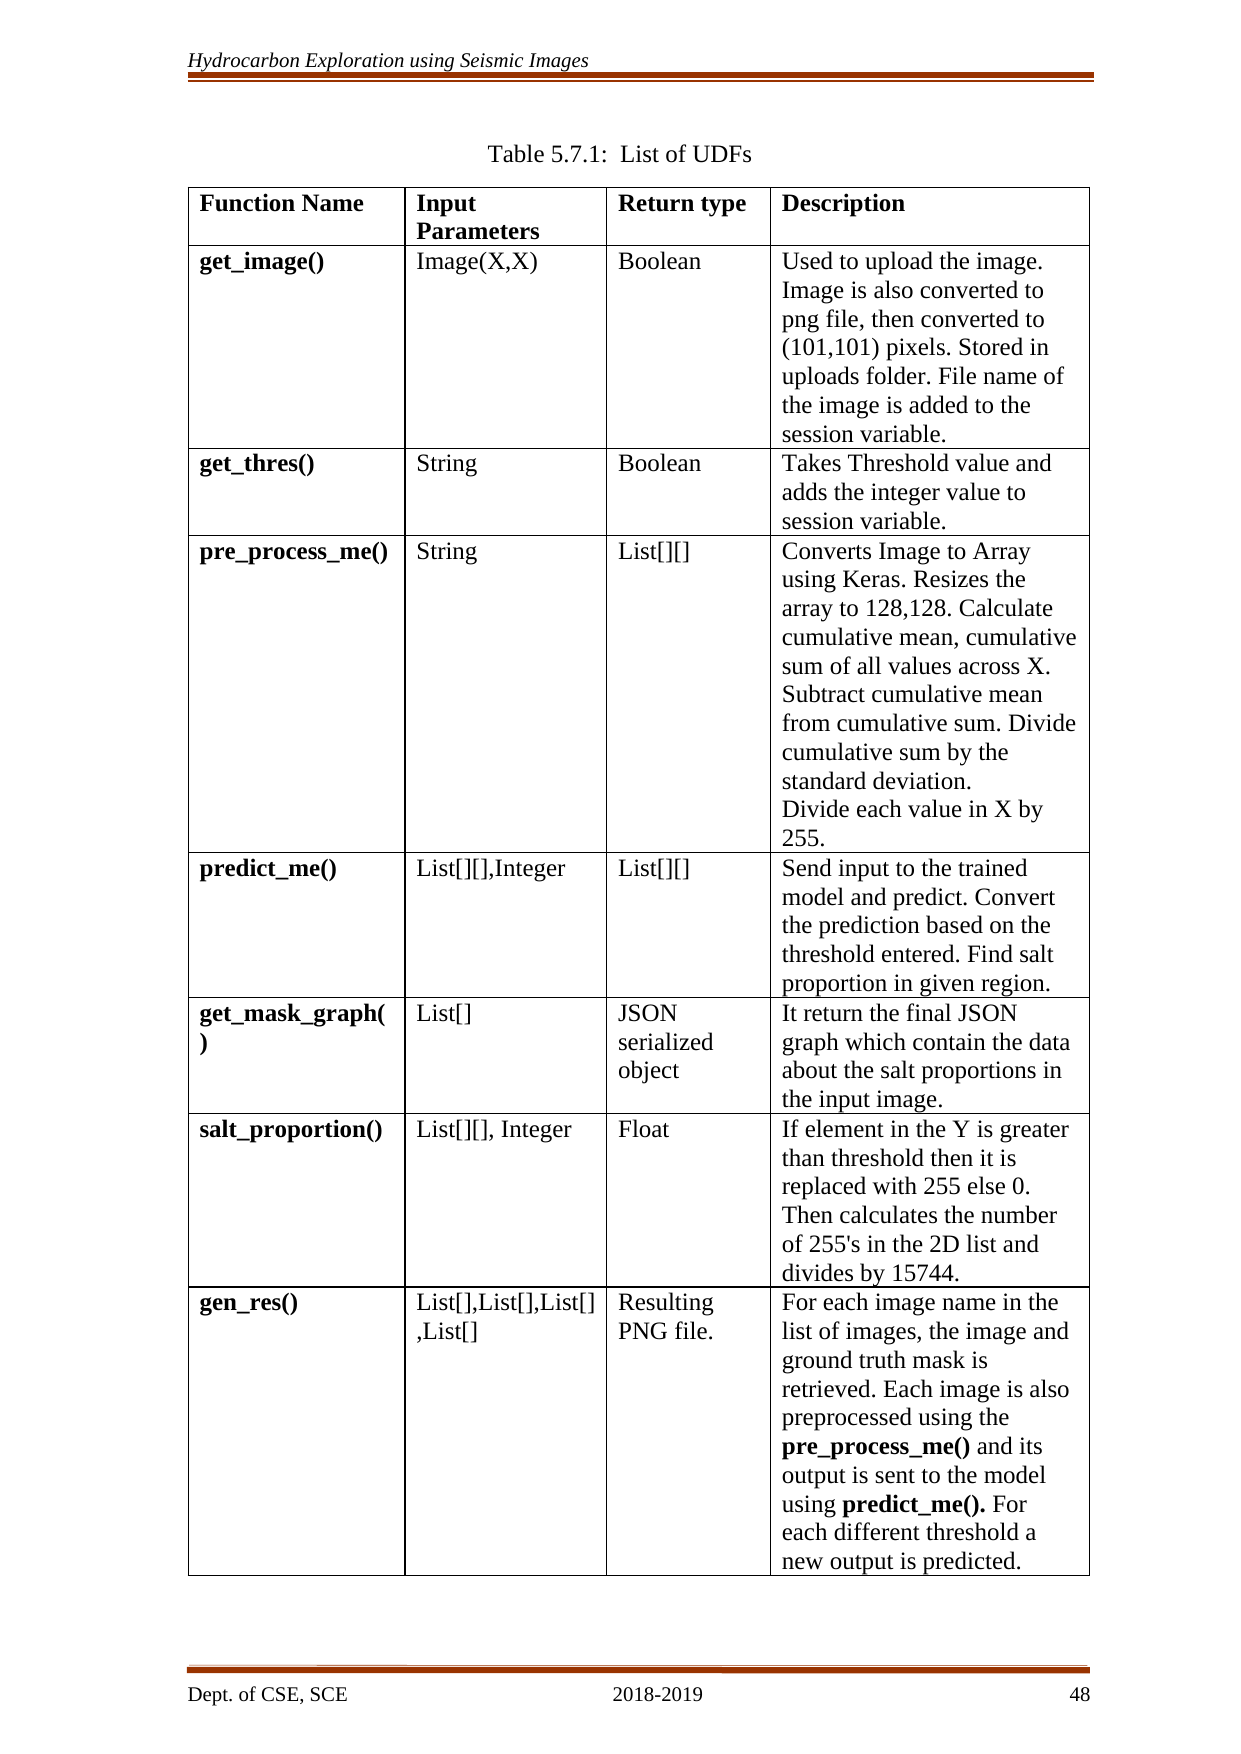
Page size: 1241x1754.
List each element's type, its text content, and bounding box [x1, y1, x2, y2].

table_cell List[],List[],List[] ,List[] [406, 1288, 606, 1575]
table_cell pre_process_me() [189, 536, 404, 852]
table_cell salt_proportion() [189, 1114, 404, 1286]
table_cell gen_res() [189, 1288, 404, 1575]
table_header Return type [607, 188, 770, 245]
table_cell Boolean [607, 246, 770, 447]
table_cell JSON serialized object [607, 998, 770, 1113]
table_cell Takes Threshold value and adds the integer value to session variable. [771, 449, 1089, 535]
table_cell Boolean [607, 449, 770, 535]
table_cell For each image name in the list of images, the image and ground truth mask is retrieved. Each image is also preprocessed using the pre_process_me() and its output is sent to the model using predict_me(). For each different threshold a new output is predicted. [771, 1288, 1089, 1575]
table_cell String [406, 536, 606, 852]
table_cell get_mask_graph() [189, 998, 404, 1113]
table_cell Send input to the trained model and predict. Convert the prediction based on the threshold entered. Find salt proportion in given region. [771, 853, 1089, 997]
table_header Input Parameters [406, 188, 606, 245]
table_cell String [406, 449, 606, 535]
table_cell Resulting PNG file. [607, 1288, 770, 1575]
text Table 5.7.: List of UDFs [412, 139, 1090, 168]
table_cell Converts Image to Array using Keras. Resizes the array to 128,128. Calculate cumulative mean, cumulative sum of all values across X. Subtract cumulative mean from cumulative sum. Divide cumulative sum by the standard deviation. Divide each value in X by 255. [771, 536, 1089, 852]
table_cell If element in the Y is greater than threshold then it is replaced with 255 else 0. Then calculates the number of 255's in the 2D list and divides by 15744. [771, 1114, 1089, 1286]
table_cell Image(X,X) [406, 246, 606, 447]
table_cell List[][] [607, 853, 770, 997]
table_cell List[][] [607, 536, 770, 852]
table_cell List[] [406, 998, 606, 1113]
table_cell List[][],Integer [406, 853, 606, 997]
table_cell List[][], Integer [406, 1114, 606, 1286]
table_cell get_image() [189, 246, 404, 447]
table_cell get_thres() [189, 449, 404, 535]
table_cell predict_me() [189, 853, 404, 997]
table_cell Used to upload the image. Image is also converted to png file, then converted to (101,101) pixels. Stored in uploads folder. File name of the image is added to the session variable. [771, 246, 1089, 447]
table_cell It return the final JSON graph which contain the data about the salt proportions in the input image. [771, 998, 1089, 1113]
table_header Description [771, 188, 1089, 245]
table_header Function Name [189, 188, 404, 245]
table_cell Float [607, 1114, 770, 1286]
